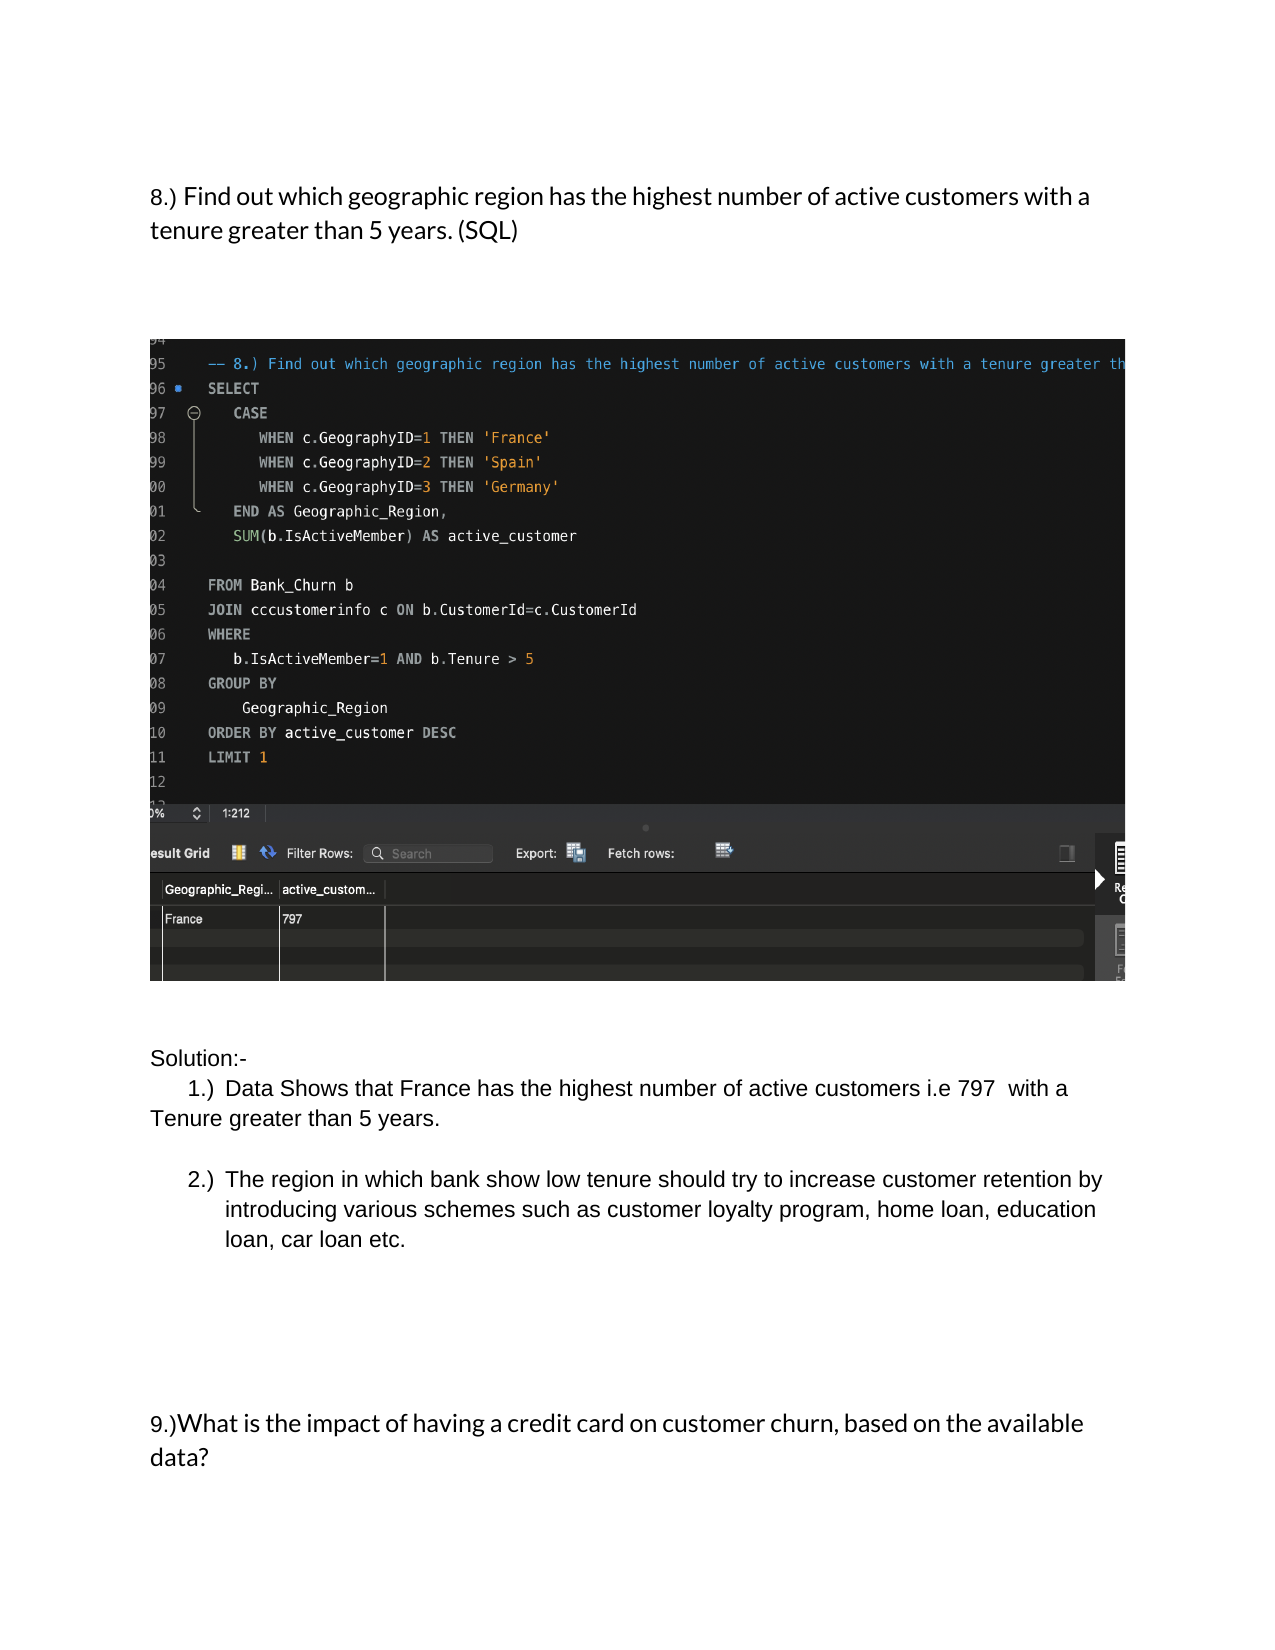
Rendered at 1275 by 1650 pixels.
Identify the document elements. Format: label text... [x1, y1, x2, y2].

text 9.)What is the impact of having a credit card on customer churn, based on the available data? [150, 1407, 1125, 1472]
text Solution:- [150, 1045, 1125, 1071]
text 8.) Find out which geographic region has the highest number of active customers with a tenure greater than 5 years. (SQL) [150, 180, 1125, 245]
text Tenure greater than 5 years. [150, 1105, 1125, 1132]
list The region in which bank show low tenure should try to increase customer retention by introducing various schemes such as customer loyalty program, home loan, education loan, car loan etc. [187, 1166, 1125, 1252]
list Data Shows that France has the highest number of active customers i.e 797 with a [187, 1075, 1125, 1101]
picture [150, 339, 1125, 981]
